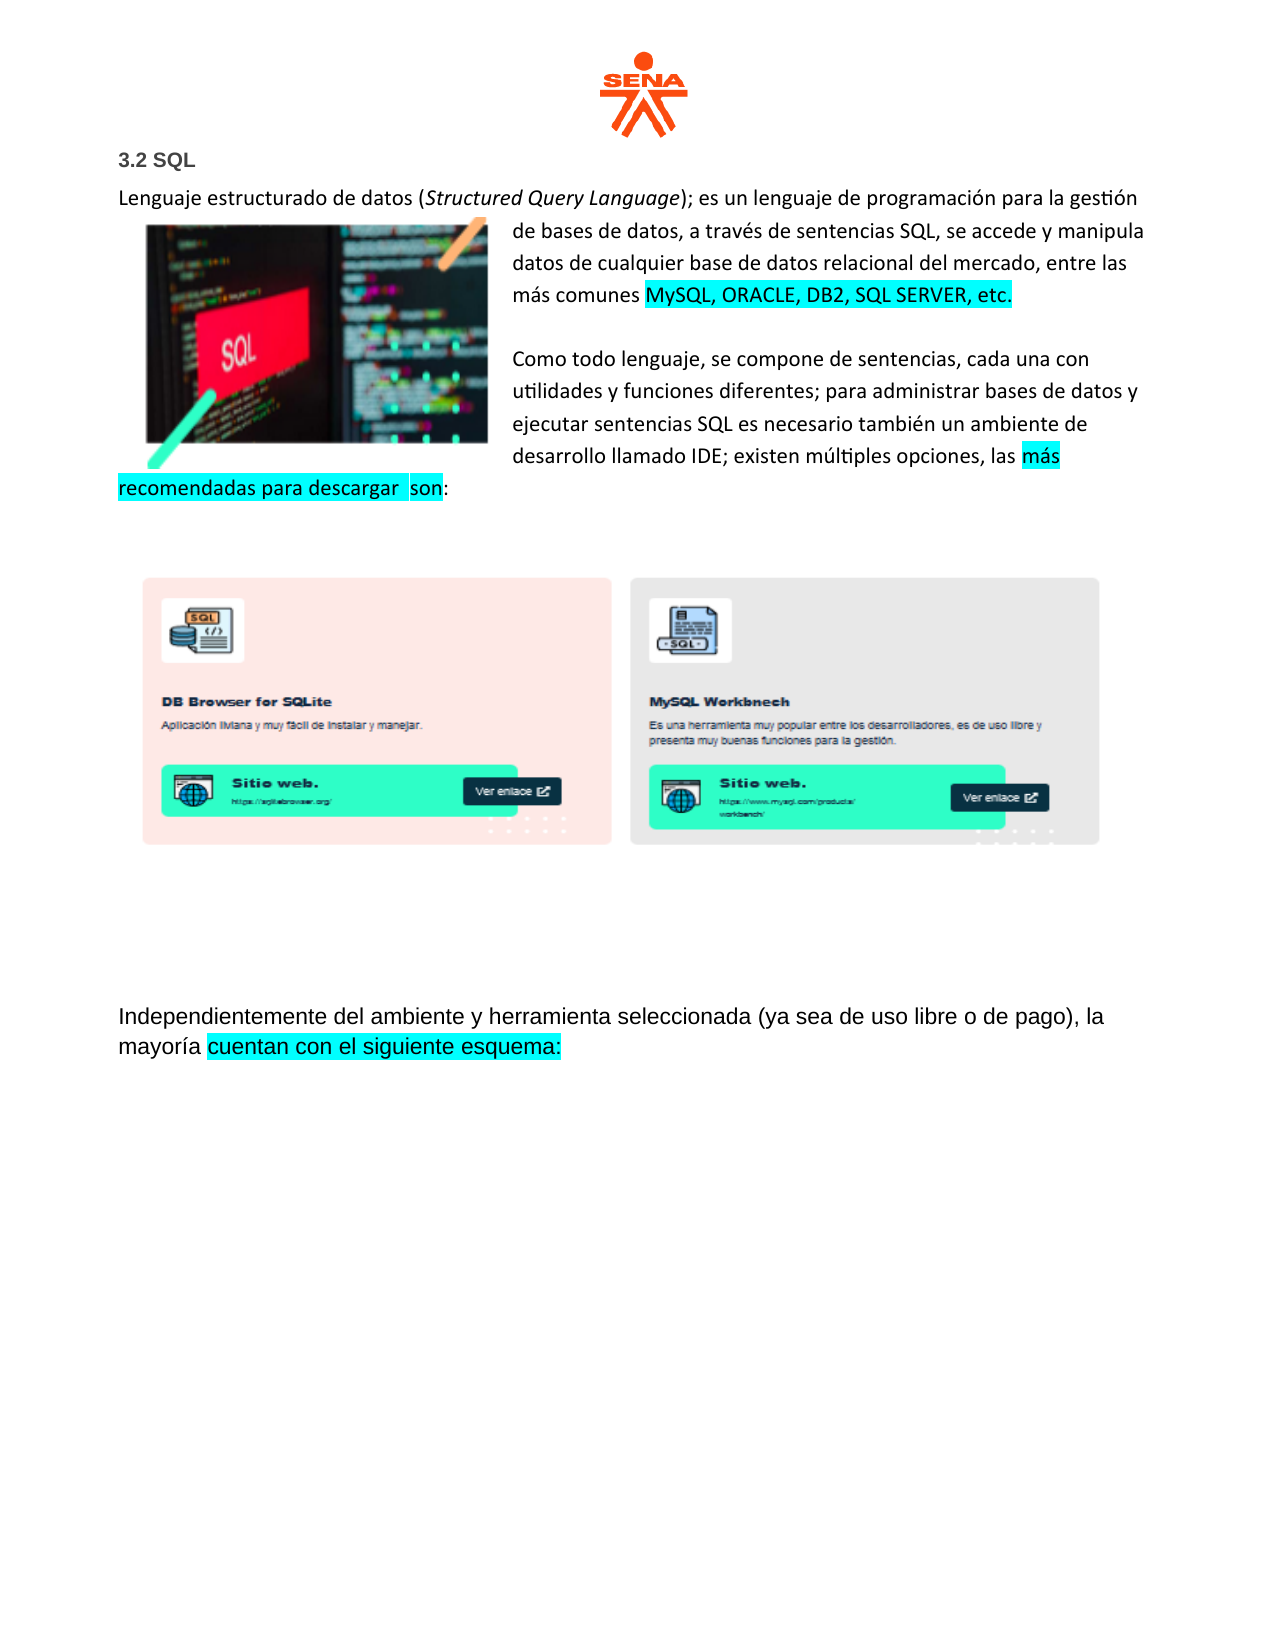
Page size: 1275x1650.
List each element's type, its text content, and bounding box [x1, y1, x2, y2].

picture [118, 217, 493, 467]
picture [118, 569, 1123, 883]
picture [590, 48, 694, 142]
text Independientemente del ambiente y herramienta seleccionada (ya sea de uso libre o de pago), la mayoría cuentan con el siguiente esquema: [118, 1003, 1167, 1060]
text Lenguaje estructurado de datos (Structured Query Language); es un lenguaje de programación para la gestión de bases de datos, a través de sentencias SQL, se accede y manipula datos de cualquier base de datos relacional del mercado, entre las más comunes MySQL, ORACLE, DB2, SQL SERVER, etc. [118, 183, 1167, 308]
text Como todo lenguaje, se compone de sentencias, cada una con utilidades y funciones diferentes; para administrar bases de datos y ejecutar sentencias SQL es necesario también un ambiente de desarrollo llamado IDE; existen múltiples opciones, las más recomendadas para descargar son: [118, 344, 1167, 501]
subtitle 3.2 SQL [118, 148, 1167, 172]
